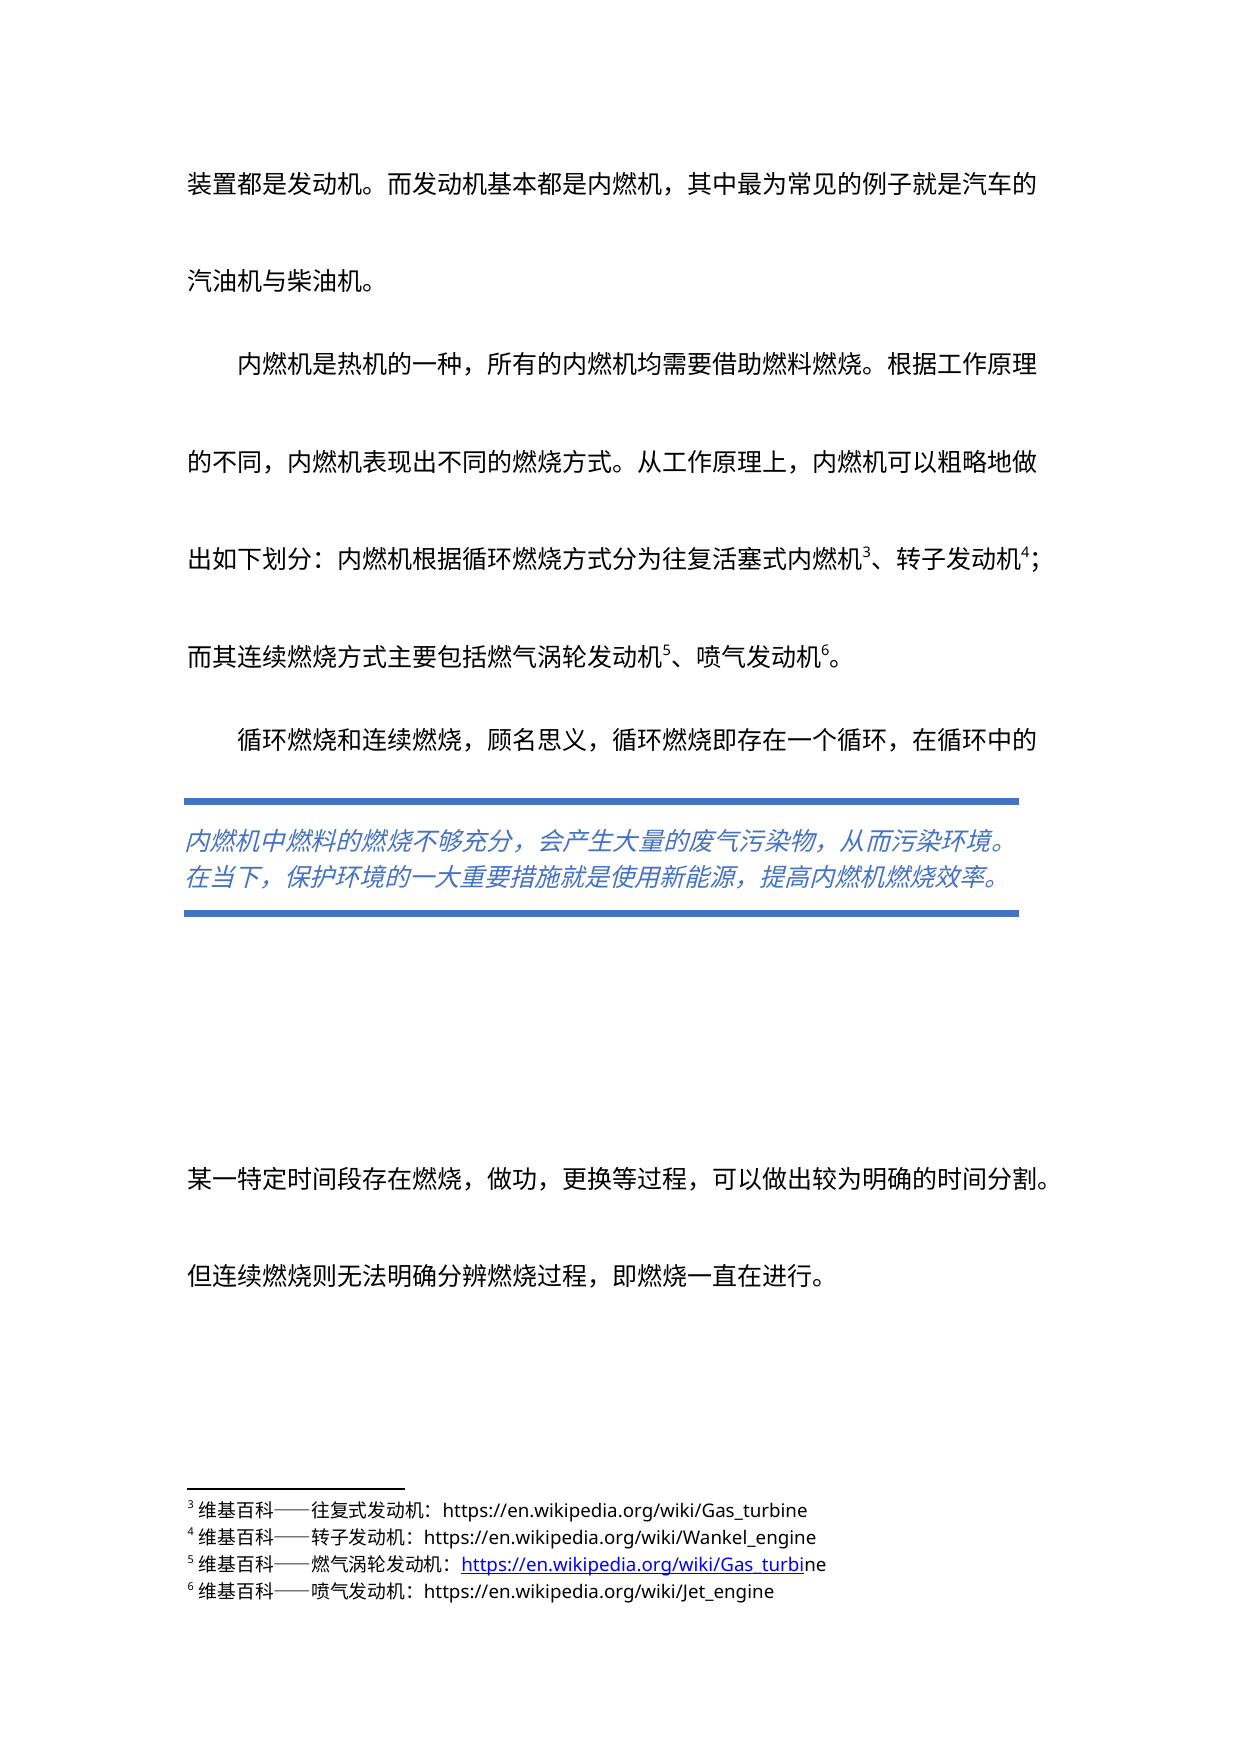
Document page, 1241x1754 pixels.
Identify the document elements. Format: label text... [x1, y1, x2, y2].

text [187, 150, 1053, 312]
text 循环燃烧和连续燃烧，顾名思义，循环燃烧即存在一个循环，在循环中的某一特定时间段存在燃烧，做功，更换等过程，可以做出较为明确的时间分割。但连续燃烧则无法明确分辨燃烧过程，即燃烧一直在进行。 [187, 706, 1053, 1307]
text 内燃机是热机的一种，所有的内燃机均需要借助燃料燃烧。根据工作原理的不同，内燃机表现出不同的燃烧方式。从工作原理上，内燃机可以粗略地做出如下划分：内燃机根据循环燃烧方式分为往复活塞式内燃机、转子发动机；而其连续燃烧方式主要包括燃气涡轮发动机、喷气发动机。 [187, 331, 1053, 688]
